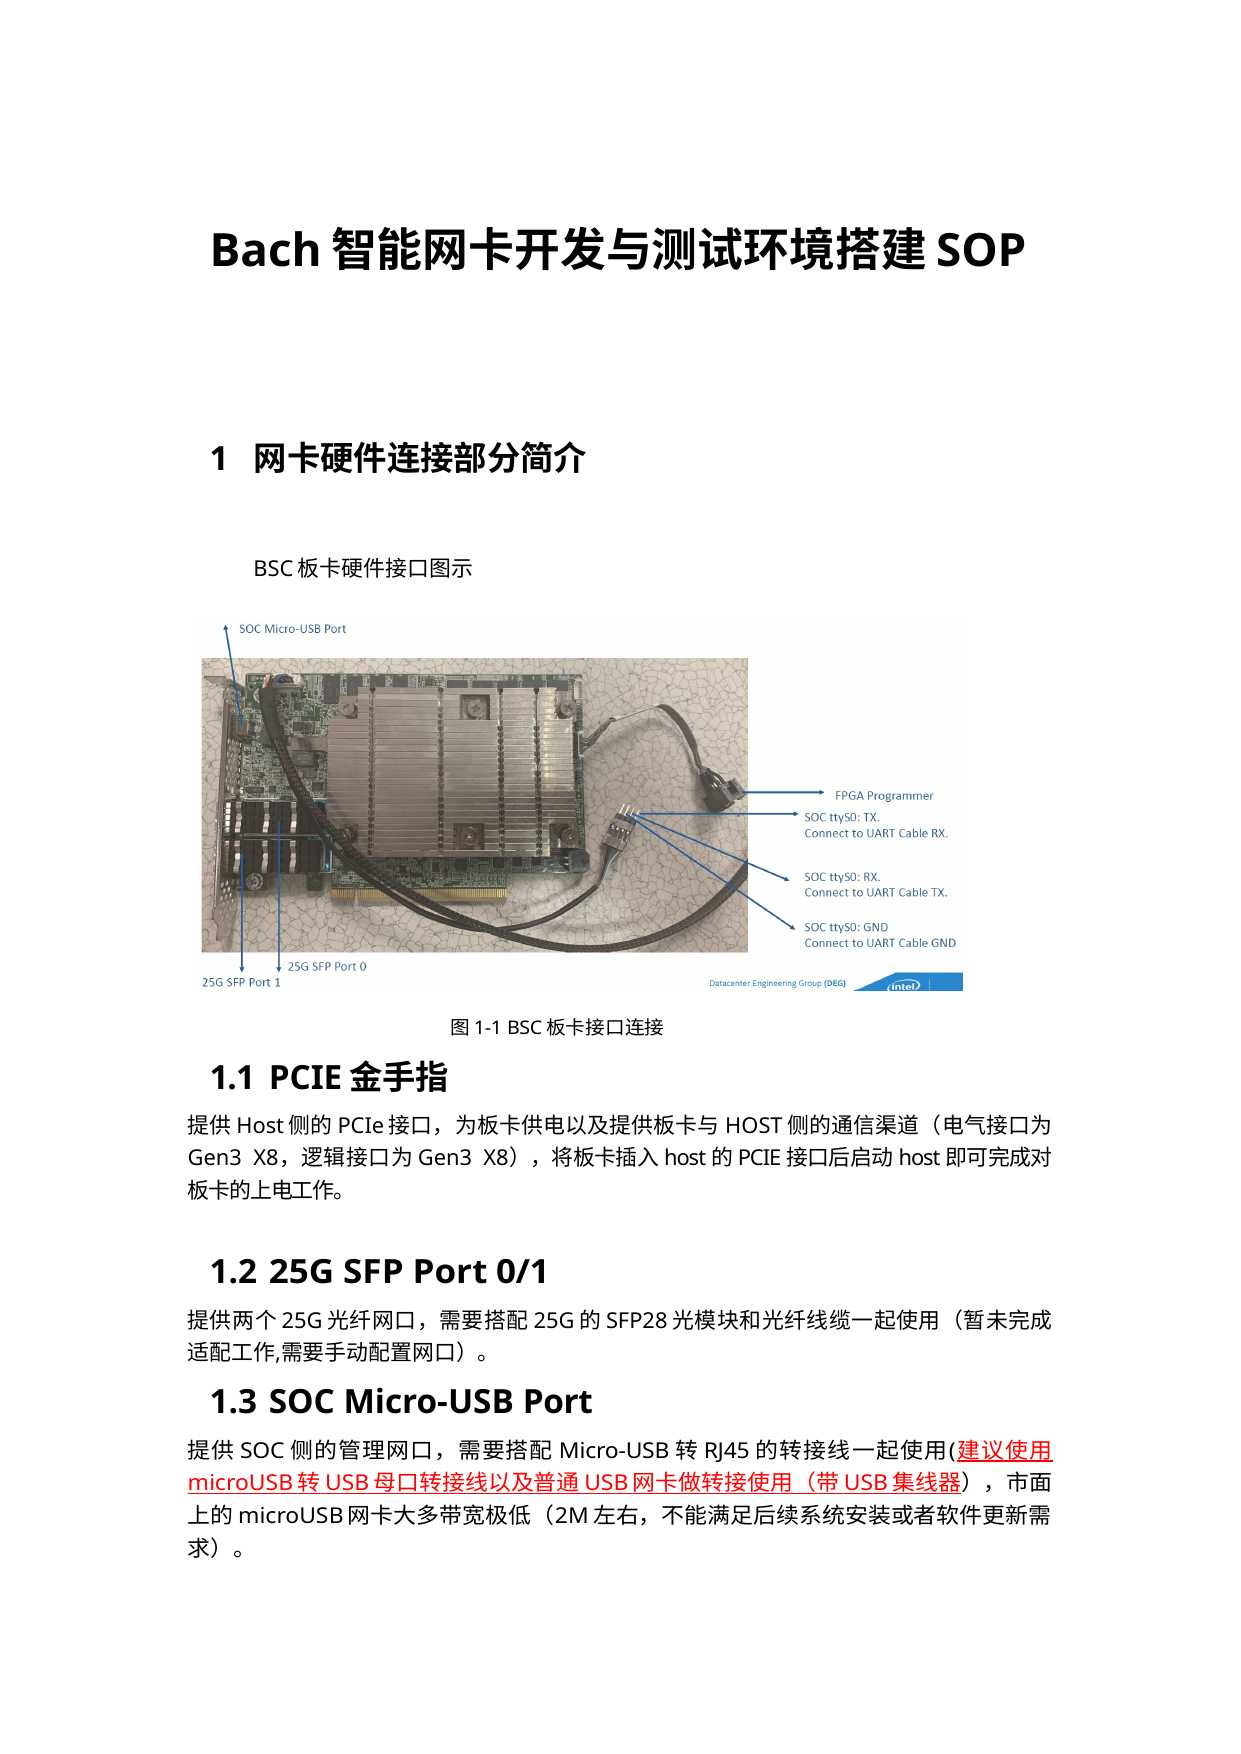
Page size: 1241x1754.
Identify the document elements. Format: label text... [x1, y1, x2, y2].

text BSC板卡硬件接口图示 [209, 550, 1031, 583]
picture [198, 620, 963, 991]
subtitle 网卡硬件连接部分简介 [209, 423, 1031, 488]
text 图1-1 BSC板卡接⼝连接 [406, 620, 1031, 1043]
subtitle Bach智能网卡开发与测试环境搭建SOP [209, 197, 1031, 295]
subtitle SOC Micro-USB Port [209, 1368, 1031, 1433]
text 提供两个25G光纤⽹⼝，需要搭配25G的SFP28光模块和光纤线缆⼀起使⽤（暂未完成适配工作,需要手动配置网口）。 [187, 1303, 1053, 1368]
text 提供SOC侧的管理⽹⼝，需要搭配Micro-USB转RJ45的转接线⼀起使⽤(建议使用microUSB转USB母口转接线以及普通USB网卡做转接使用（带USB集线器），市面上的microUSB网卡大多带宽极低（2M左右，不能满足后续系统安装或者软件更新需求）。 [187, 1433, 1053, 1563]
text 提供Host侧的PCIe接⼝，为板卡供电以及提供板卡与HOST侧的通信渠道（电⽓接⼝为Gen3 X8，逻辑接⼝为Gen3 X8），将板卡插入host的PCIE接口后启动host即可完成对板卡的上电工作。 [187, 1108, 1053, 1205]
subtitle 25G SFP Port 0/1 [209, 1238, 1031, 1303]
subtitle PCIE金手指 [209, 1043, 1031, 1108]
